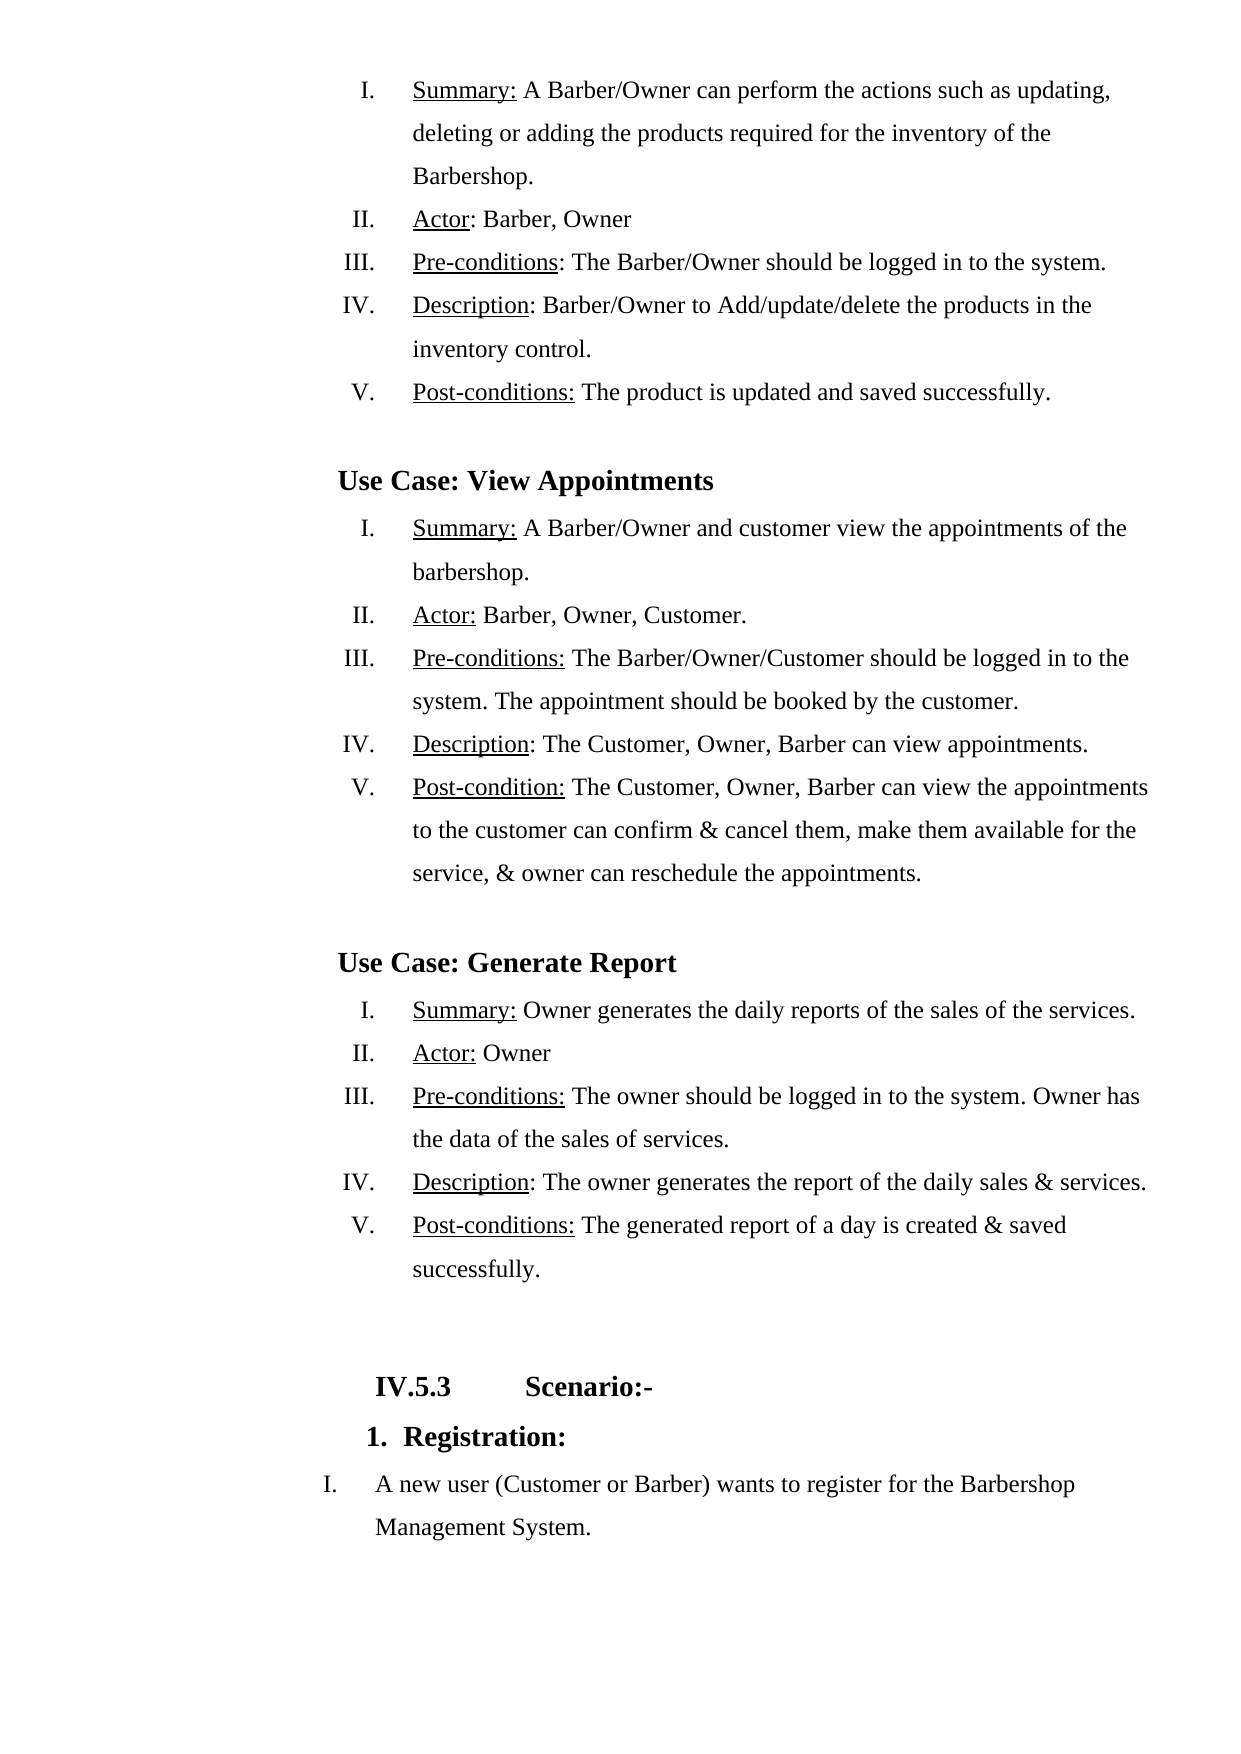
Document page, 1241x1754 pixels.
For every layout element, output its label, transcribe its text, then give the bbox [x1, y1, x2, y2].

text Use Case: Generate Report [337, 945, 1165, 978]
list Post-condition: The Customer, Owner, Barber can view the appointments to the customer can confirm & cancel them, make them available for the service, & owner can reschedule the appointments. [375, 772, 1165, 887]
list Post-conditions: The product is updated and saved successfully. [375, 377, 1165, 406]
list Description: Barber/Owner to Add/update/delete the products in the inventory control. [375, 291, 1165, 362]
list A new user (Customer or Barber) wants to register for the Barbershop Management System. [337, 1469, 1165, 1541]
list Description: The Customer, Owner, Barber can view appointments. [375, 729, 1165, 758]
list Summary: A Barber/Owner and customer view the appointments of the barbershop. [375, 513, 1165, 585]
list Description: The owner generates the report of the daily sales & services. [375, 1167, 1165, 1196]
list Pre-conditions: The owner should be logged in to the system. Owner has the data of the sales of services. [375, 1081, 1165, 1153]
list Pre-conditions: The Barber/Owner/Customer should be logged in to the system. The appointment should be booked by the customer. [375, 643, 1165, 715]
list Summary: Owner generates the daily reports of the sales of the services. [375, 995, 1165, 1024]
list Summary: A Barber/Owner can perform the actions such as updating, deleting or adding the products required for the inventory of the Barbershop. [375, 75, 1165, 190]
list Scenario:- [375, 1369, 1165, 1402]
list Actor: Barber, Owner, Customer. [375, 600, 1165, 628]
text Use Case: View Appointments [337, 463, 1165, 497]
list Post-conditions: The generated report of a day is created & saved successfully. [375, 1211, 1165, 1282]
list Actor: Owner [375, 1038, 1165, 1067]
list Actor: Barber, Owner [375, 204, 1165, 233]
list Registration: [366, 1419, 1165, 1453]
list Pre-conditions: The Barber/Owner should be logged in to the system. [375, 247, 1165, 276]
